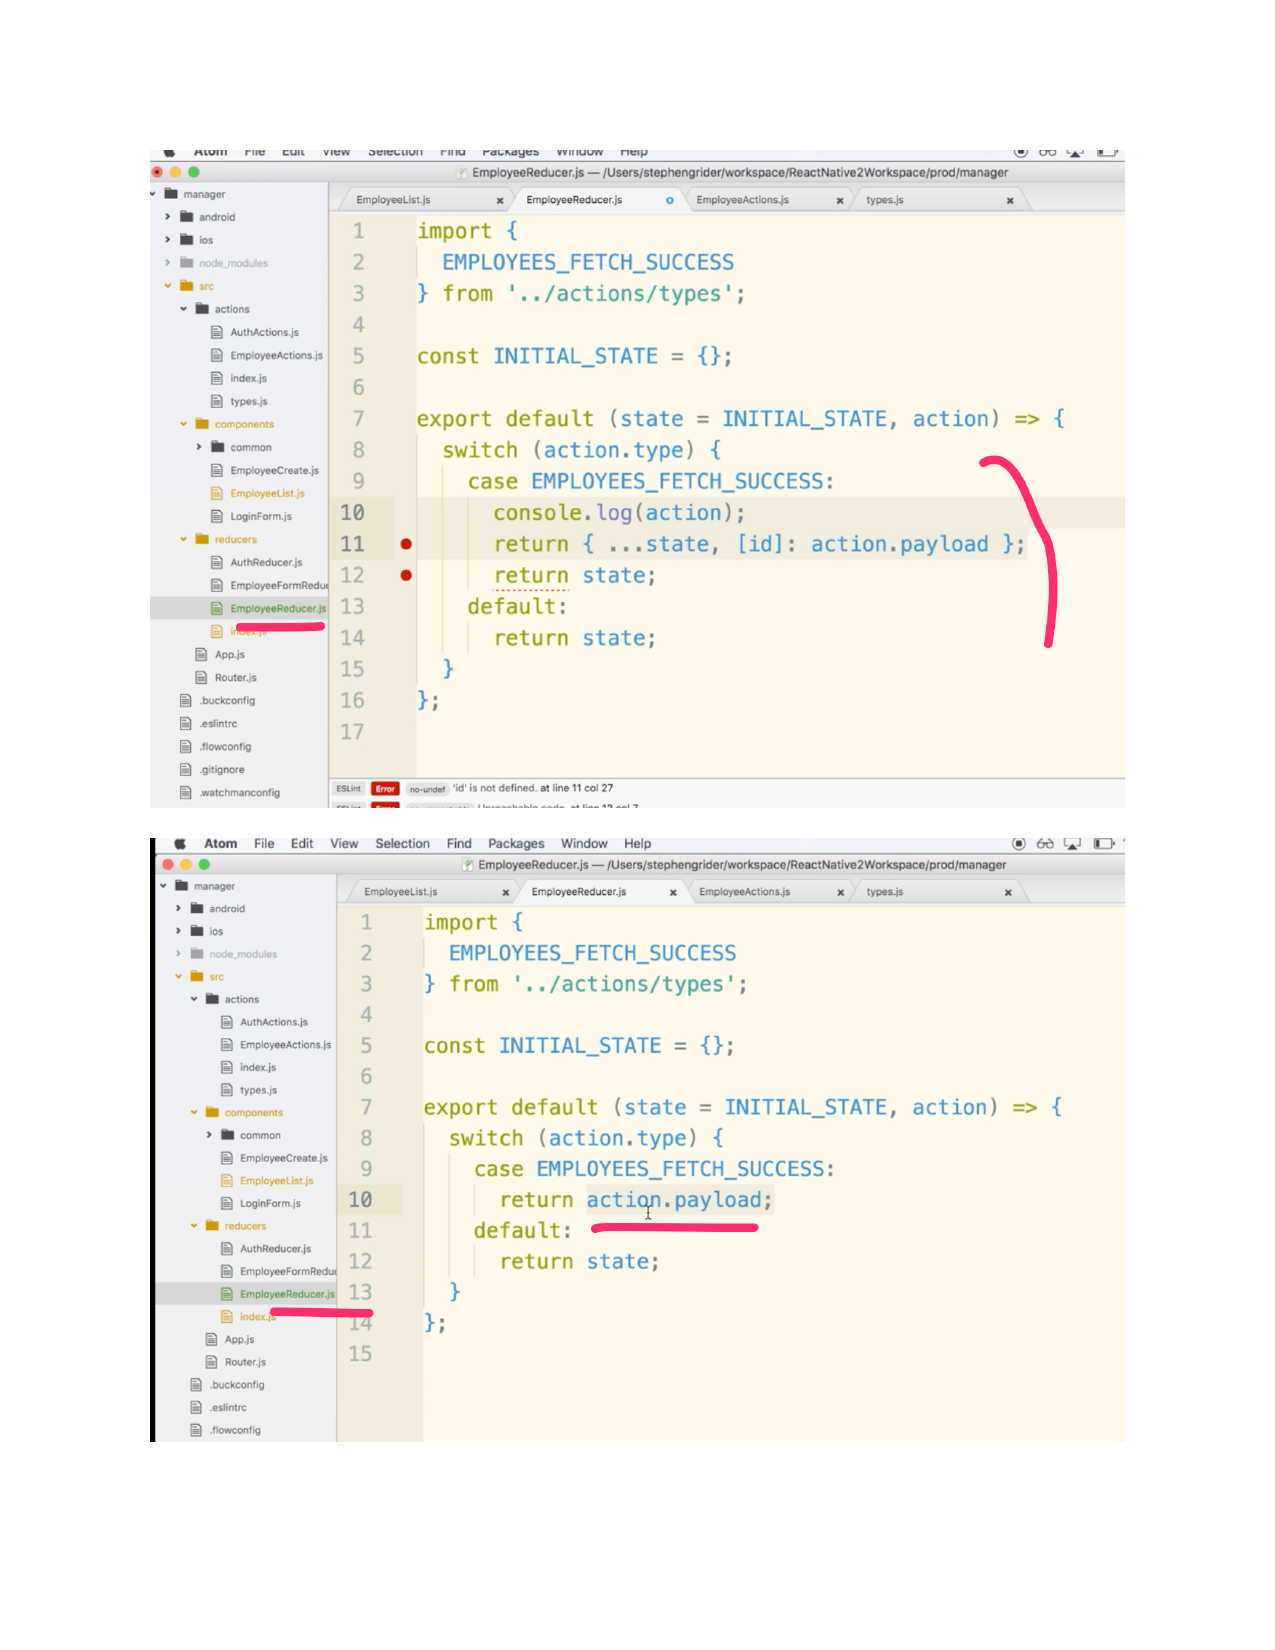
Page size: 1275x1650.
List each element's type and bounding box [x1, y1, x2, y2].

picture [150, 150, 1125, 808]
picture [150, 838, 1125, 1442]
